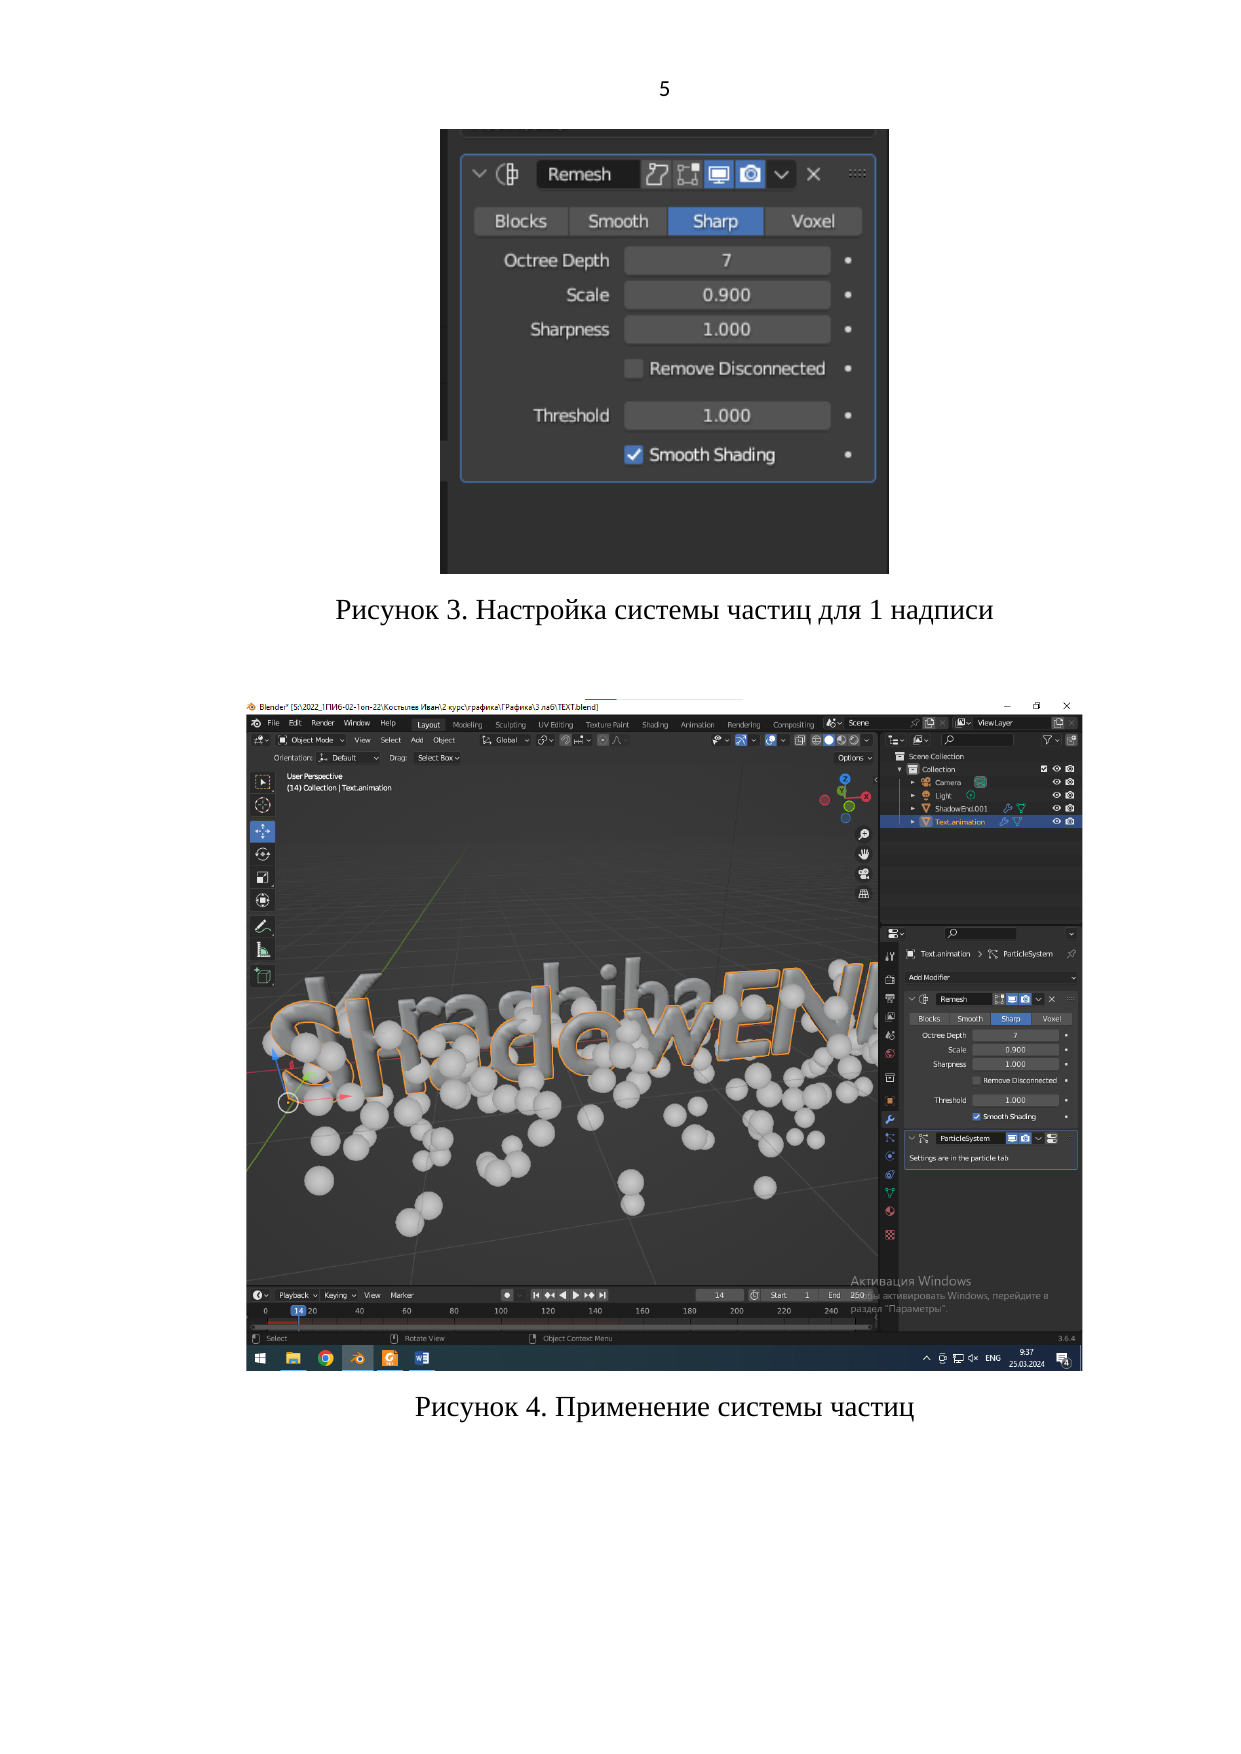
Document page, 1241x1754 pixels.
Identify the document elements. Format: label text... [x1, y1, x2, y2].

text Рисунок 4. Применение системы частиц [177, 1389, 1152, 1422]
text Рисунок 3. Настройка системы частиц для 1 надписи [177, 592, 1152, 626]
picture [246, 699, 1083, 1371]
picture [440, 129, 889, 574]
